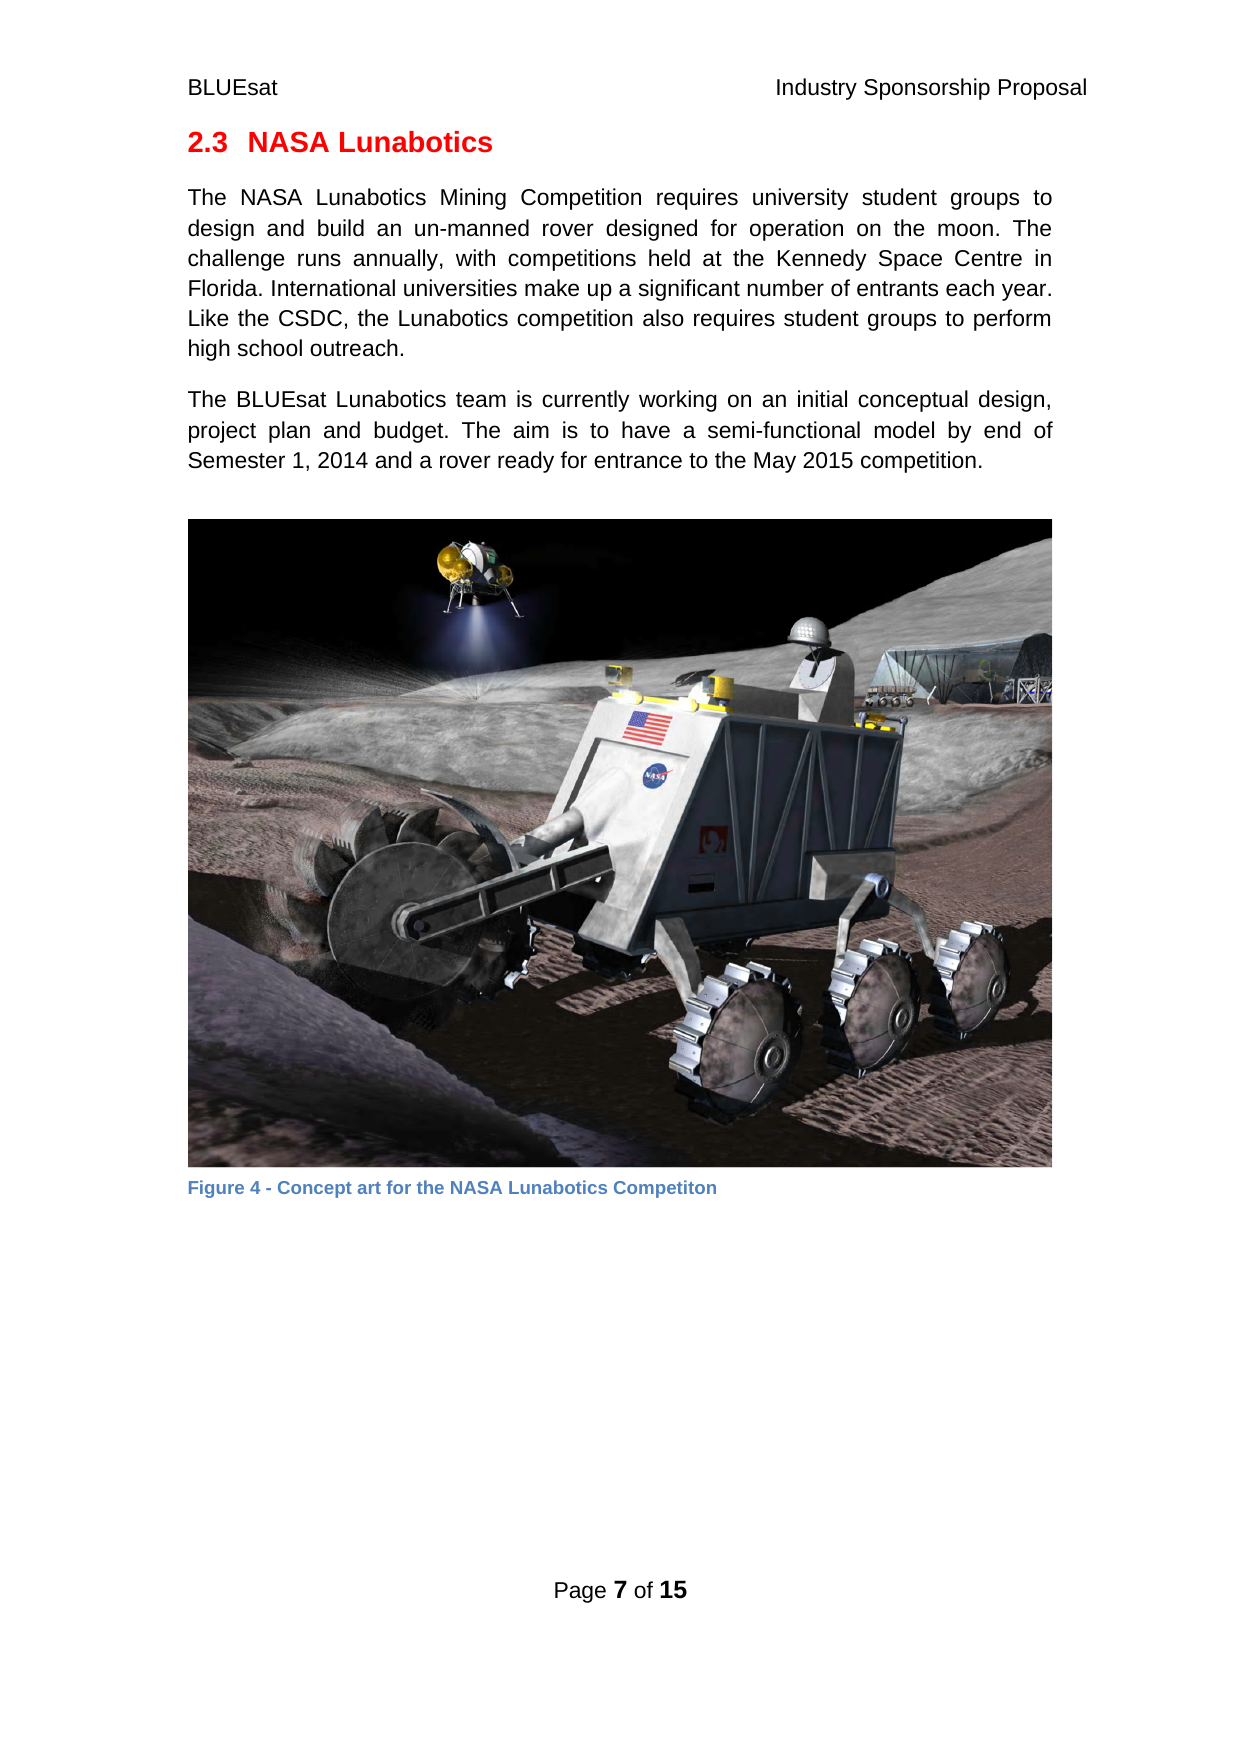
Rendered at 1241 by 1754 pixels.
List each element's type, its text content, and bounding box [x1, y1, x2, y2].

picture [187, 519, 1053, 1168]
text The NASA Lunabotics Mining Competition requires university student groups to design and build an un-manned rover designed for operation on the moon. The challenge runs annually, with competitions held at the Kennedy Space Centre in Florida. International universities make up a significant number of entrants each year. Like the CSDC, the Lunabotics competition also requires student groups to perform high school outreach. [187, 184, 1053, 362]
subtitle NASA Lunabotics [187, 125, 1053, 158]
text The BLUEsat Lunabotics team is currently working on an initial conceptual design, project plan and budget. The aim is to have a semi-functional model by end of Semester 1, 2014 and a rover ready for entrance to the May 2015 competition. [187, 386, 1053, 473]
